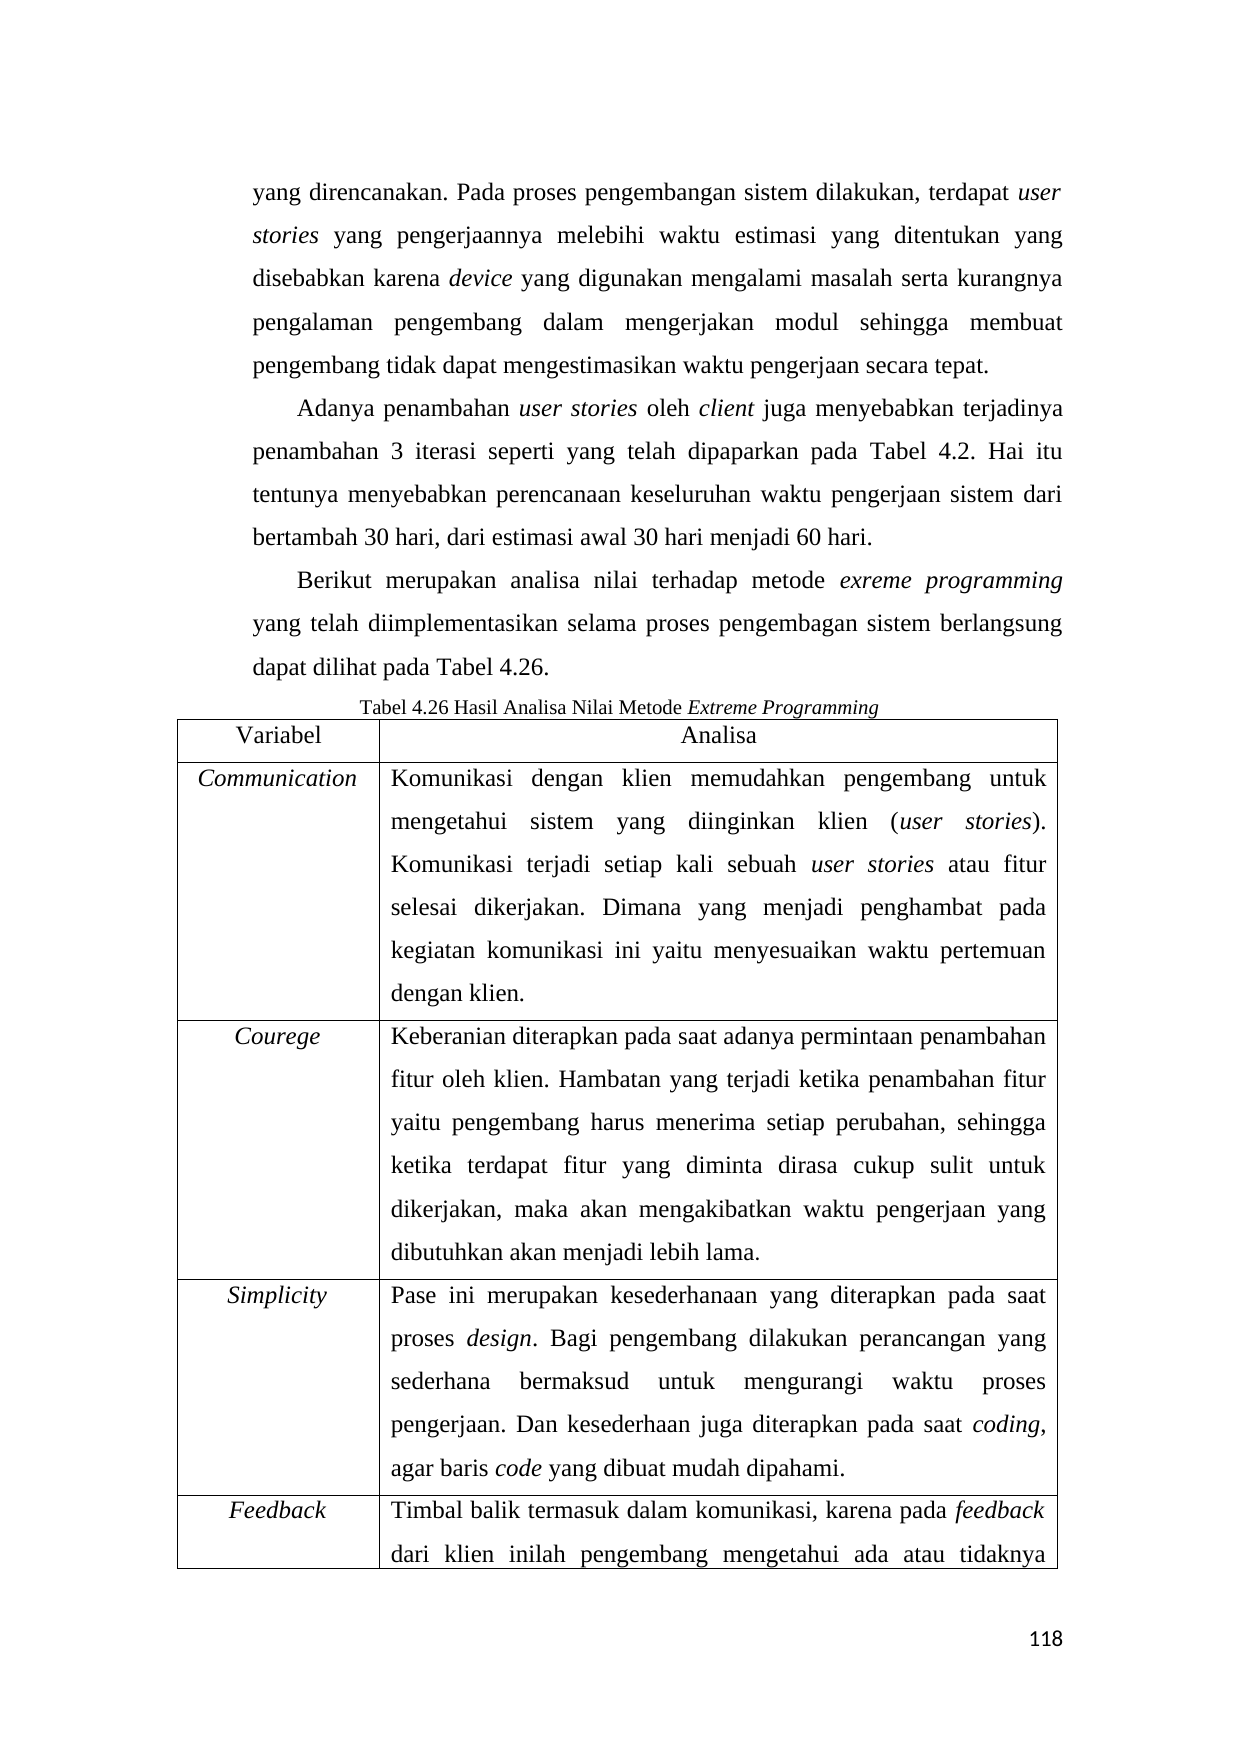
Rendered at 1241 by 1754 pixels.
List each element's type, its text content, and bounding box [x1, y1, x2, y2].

text Berikut merupakan analisa nilai terhadap metode exreme programming yang telah diimplementasikan selama proses pengembagan sistem berlangsung dapat dilihat pada Tabel 4.26. [252, 565, 1063, 680]
table_cell Courege [178, 1021, 379, 1279]
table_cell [380, 1496, 1057, 1567]
table_cell Communication [178, 763, 379, 1020]
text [252, 177, 1063, 378]
table_cell Feedback [178, 1496, 379, 1567]
text Tabel 4.26 Hasil Analisa Nilai Metode Extreme Programming [177, 695, 1063, 719]
text Adanya penambahan user stories oleh client juga menyebabkan terjadinya penambahan 3 iterasi seperti yang telah dipaparkan pada Tabel 4.2. Hai itu tentunya menyebabkan perencanaan keseluruhan waktu pengerjaan sistem dari bertambah 30 hari, dari estimasi awal 30 hari menjadi 60 hari. [252, 393, 1063, 551]
table_header Analisa [380, 720, 1057, 762]
table_cell Komunikasi dengan klien memudahkan pengembang untuk mengetahui sistem yang diinginkan klien (user stories). Komunikasi terjadi setiap kali sebuah user stories atau fitur selesai dikerjakan. Dimana yang menjadi penghambat pada kegiatan komunikasi ini yaitu menyesuaikan waktu pertemuan dengan klien. [380, 763, 1057, 1020]
table_header Variabel [178, 720, 379, 762]
table_cell Simplicity [178, 1280, 379, 1494]
table_cell Keberanian diterapkan pada saat adanya permintaan penambahan fitur oleh klien. Hambatan yang terjadi ketika penambahan fitur yaitu pengembang harus menerima setiap perubahan, sehingga ketika terdapat fitur yang diminta dirasa cukup sulit untuk dikerjakan, maka akan mengakibatkan waktu pengerjaan yang dibutuhkan akan menjadi lebih lama. [380, 1021, 1057, 1279]
table_cell Pase ini merupakan kesederhanaan yang diterapkan pada saat proses design. Bagi pengembang dilakukan perancangan yang sederhana bermaksud untuk mengurangi waktu proses pengerjaan. Dan kesederhaan juga diterapkan pada saat coding, agar baris code yang dibuat mudah dipahami. [380, 1280, 1057, 1494]
